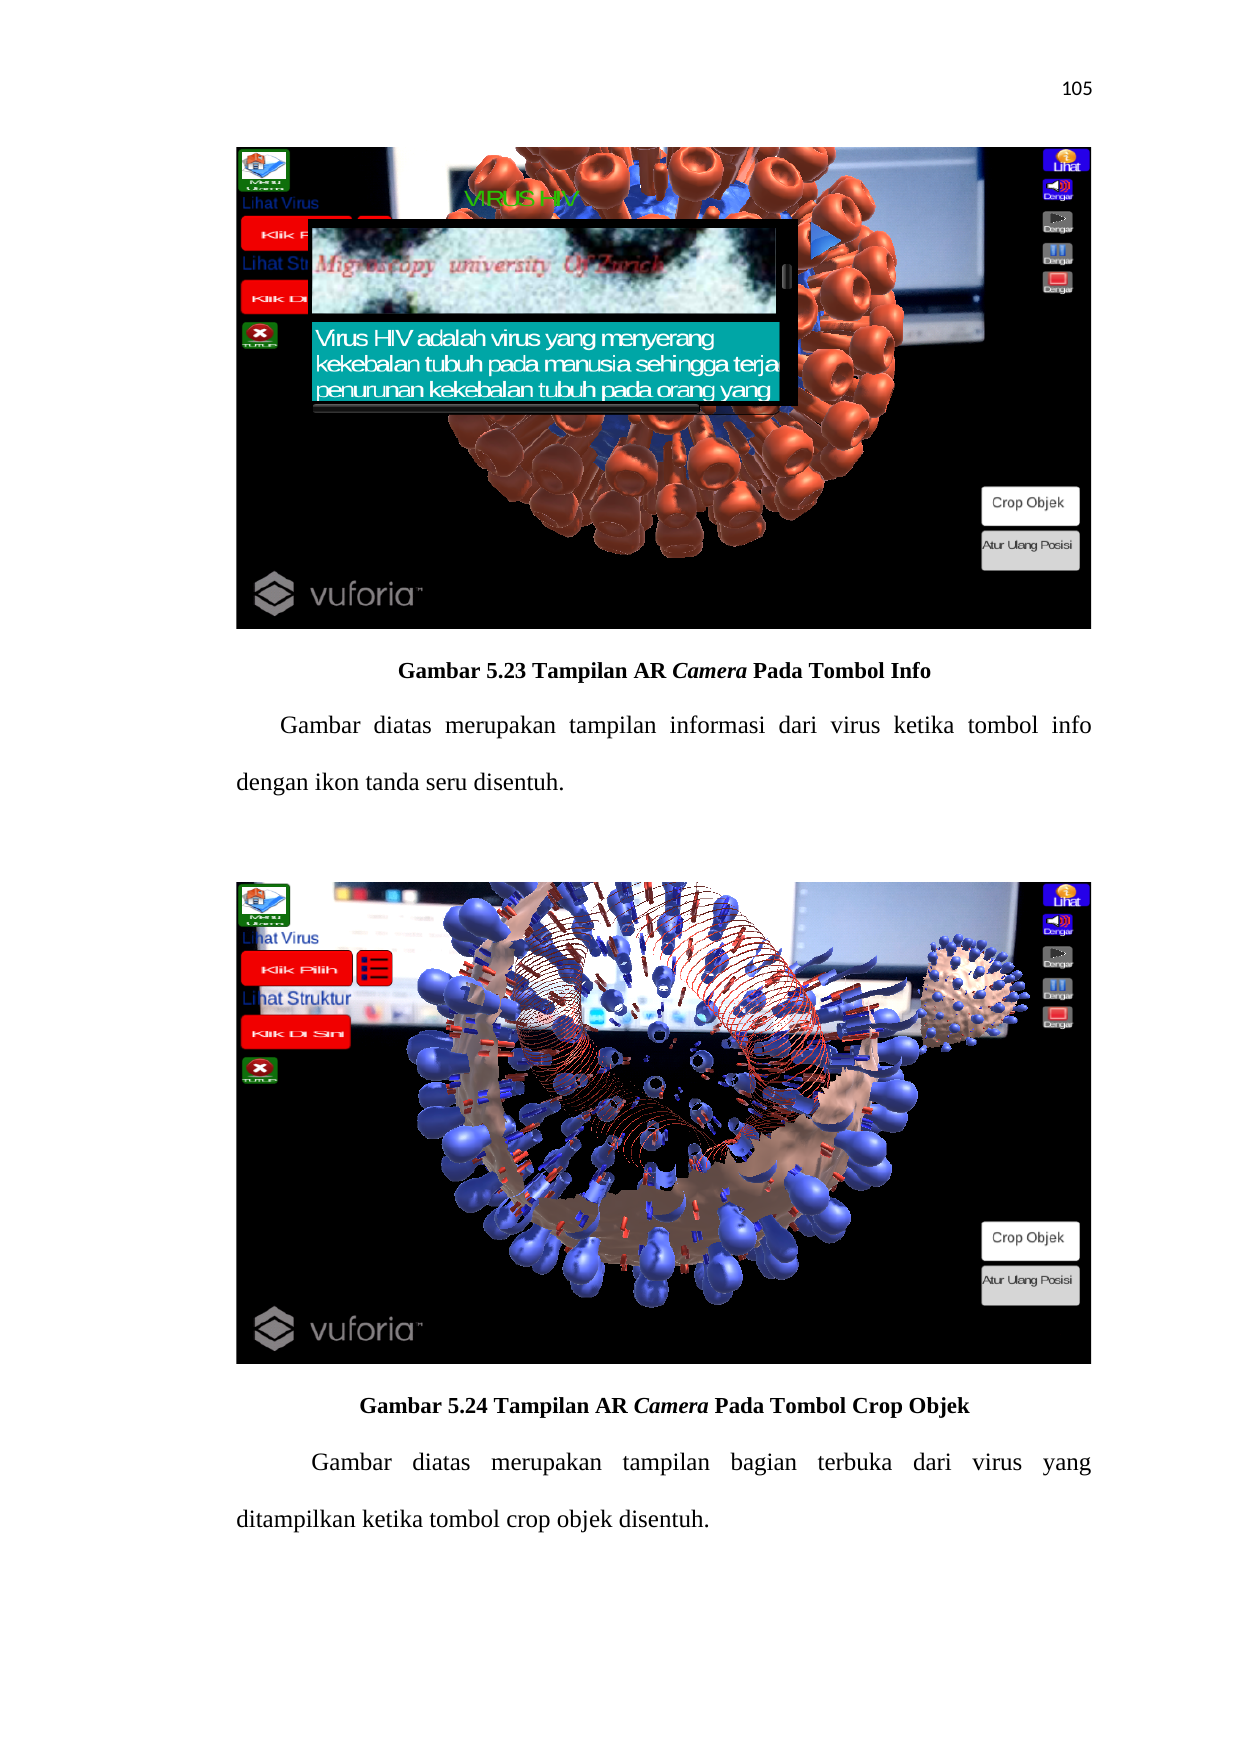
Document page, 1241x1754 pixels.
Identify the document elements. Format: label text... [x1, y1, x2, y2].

picture [236, 147, 1092, 629]
text Gambar 5.23 Tampilan AR Camera Pada Tombol Info [236, 657, 1092, 683]
text Gambar diatas merupakan tampilan bagian terbuka dari virus yang ditampilkan ketika tombol crop objek disentuh. [236, 1447, 1092, 1533]
text Gambar 5.24 Tampilan AR Camera Pada Tombol Crop Objek [236, 1392, 1092, 1418]
text Gambar diatas merupakan tampilan informasi dari virus ketika tombol info dengan ikon tanda seru disentuh. [236, 710, 1092, 796]
picture [236, 882, 1092, 1364]
